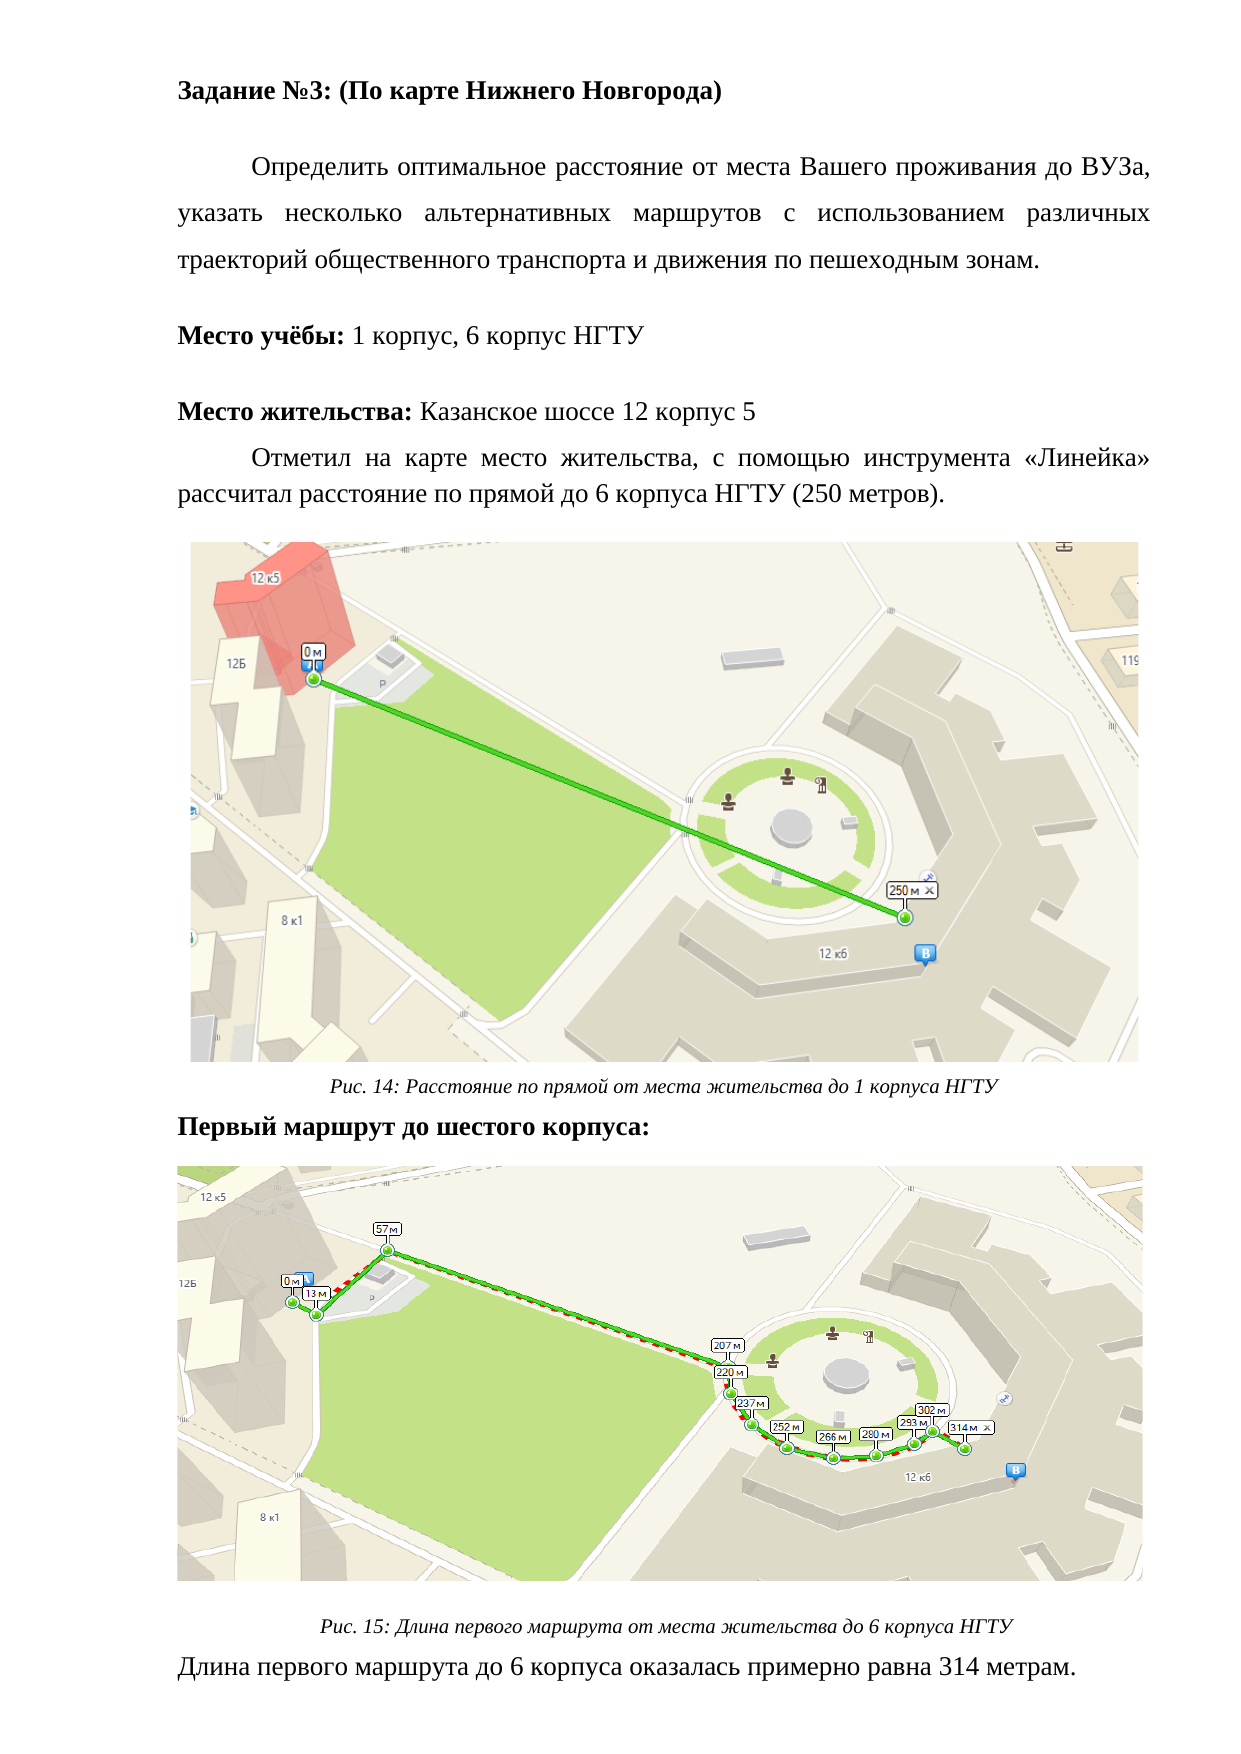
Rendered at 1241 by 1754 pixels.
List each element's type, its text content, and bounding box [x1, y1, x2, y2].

picture [177, 1166, 1143, 1581]
text Определить оптимальное расстояние от места Вашего проживания до ВУЗа, указать несколько альтернативных маршрутов с использованием различных траекторий общественного транспорта и движения по пешеходным зонам. [177, 150, 1152, 274]
text Рис. 15: Длина первого маршрута от места жительства до 6 корпуса НГТУ [177, 1614, 1152, 1638]
text Место жительства: Казанское шоссе 12 корпус 5 [177, 395, 1152, 426]
text Отметил на карте место жительства, с помощью инструмента «Линейка» рассчитал расстояние по прямой до 6 корпуса НГТУ (250 метров). [177, 441, 1152, 508]
text Первый маршрут до шестого корпуса: [177, 1110, 1152, 1141]
text Длина первого маршрута до 6 корпуса оказалась примерно равна 314 метрам. [177, 1650, 1152, 1681]
picture [190, 542, 1139, 1062]
text Место учёбы: 1 корпус, 6 корпус НГТУ [177, 319, 1152, 350]
text Задание №3: (По карте Нижнего Новгорода) [177, 74, 1152, 105]
